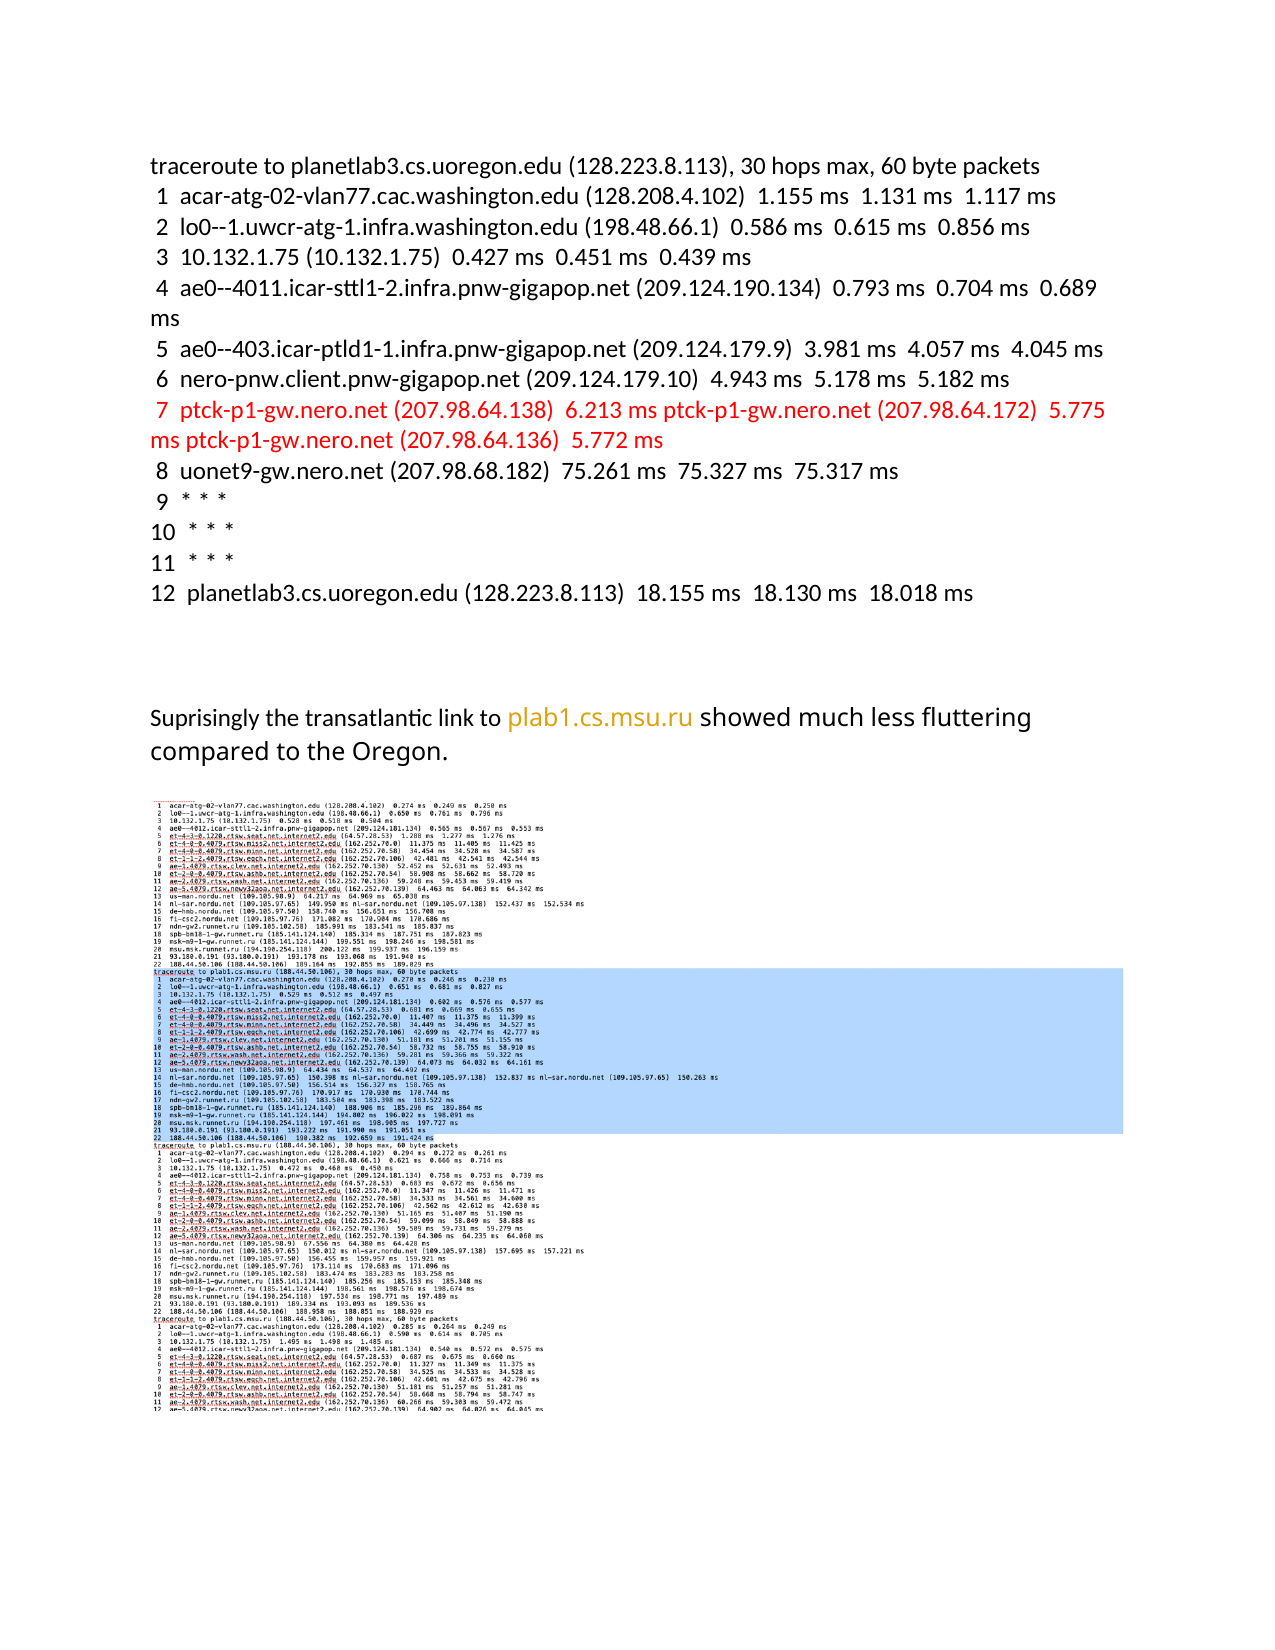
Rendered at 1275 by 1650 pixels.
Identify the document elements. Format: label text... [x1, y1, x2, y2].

text 1 acar-atg-02-vlan77.cac.washington.edu (128.208.4.102) 1.155 ms 1.131 ms 1.117 ms [150, 181, 1125, 211]
text 2 lo0--1.uwcr-atg-1.infra.washington.edu (198.48.66.1) 0.586 ms 0.615 ms 0.856 ms [150, 211, 1125, 242]
text 6 nero-pnw.client.pnw-gigapop.net (209.124.179.10) 4.943 ms 5.178 ms 5.182 ms [150, 364, 1125, 394]
text 10 * * * [150, 516, 1125, 547]
text 11 * * * [150, 547, 1125, 577]
text 4 ae0--4011.icar-sttl1-2.infra.pnw-gigapop.net (209.124.190.134) 0.793 ms 0.704 ms 0.689 ms [150, 272, 1125, 333]
text 7 ptck-p1-gw.nero.net (207.98.64.138) 6.213 ms ptck-p1-gw.nero.net (207.98.64.172) 5.775 ms ptck-p1-gw.nero.net (207.98.64.136) 5.772 ms [150, 394, 1125, 455]
text 3 10.132.1.75 (10.132.1.75) 0.427 ms 0.451 ms 0.439 ms [150, 242, 1125, 272]
picture [150, 801, 1125, 1411]
text 9 * * * [150, 486, 1125, 516]
text Suprisingly the transatlantic link to plab1.cs.msu.ru showed much less fluttering compared to the Oregon. [150, 699, 1125, 767]
text 12 planetlab3.cs.uoregon.edu (128.223.8.113) 18.155 ms 18.130 ms 18.018 ms [150, 577, 1125, 608]
text 8 uonet9-gw.nero.net (207.98.68.182) 75.261 ms 75.327 ms 75.317 ms [150, 455, 1125, 486]
text traceroute to planetlab3.cs.uoregon.edu (128.223.8.113), 30 hops max, 60 byte packets [150, 150, 1125, 181]
text 5 ae0--403.icar-ptld1-1.infra.pnw-gigapop.net (209.124.179.9) 3.981 ms 4.057 ms 4.045 ms [150, 333, 1125, 364]
